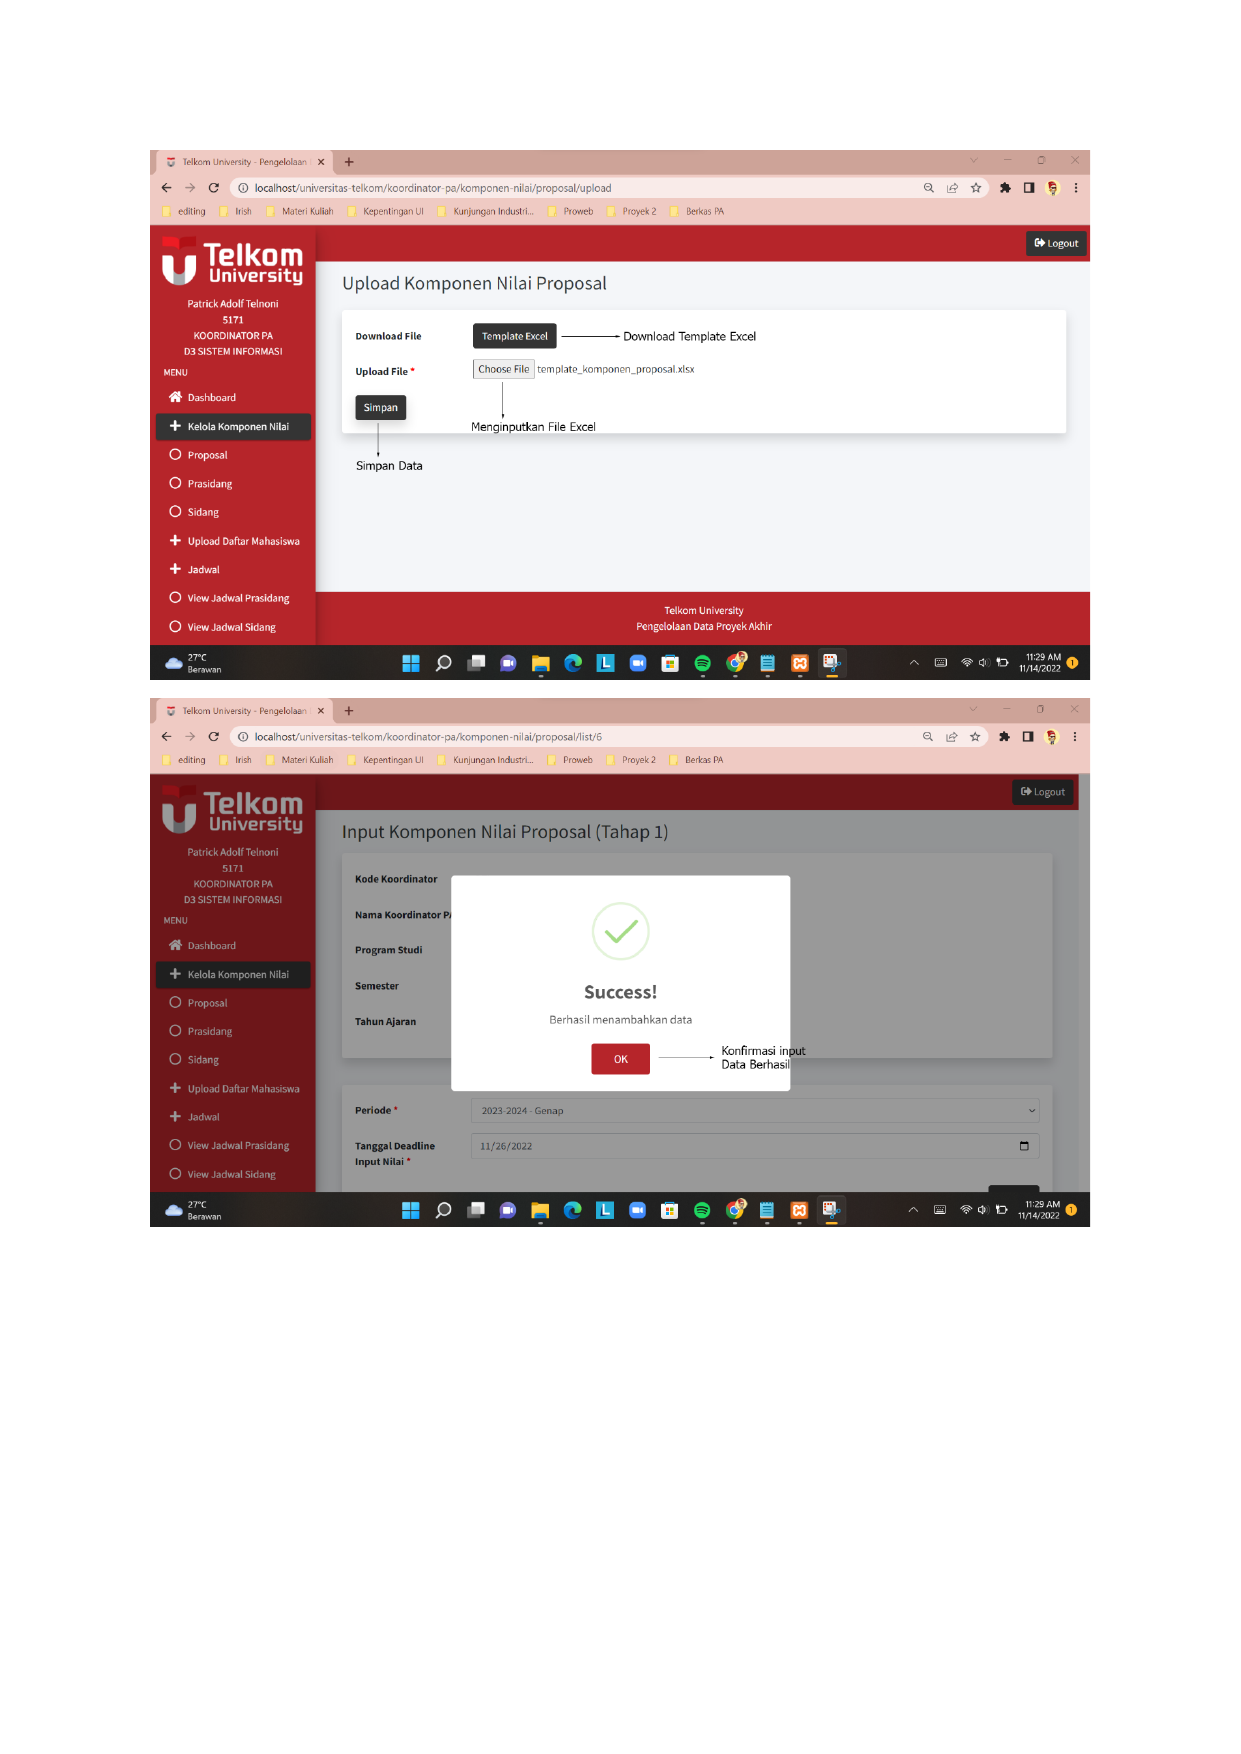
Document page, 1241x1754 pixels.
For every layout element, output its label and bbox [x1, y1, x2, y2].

picture [150, 698, 1091, 1227]
picture [150, 150, 1091, 680]
